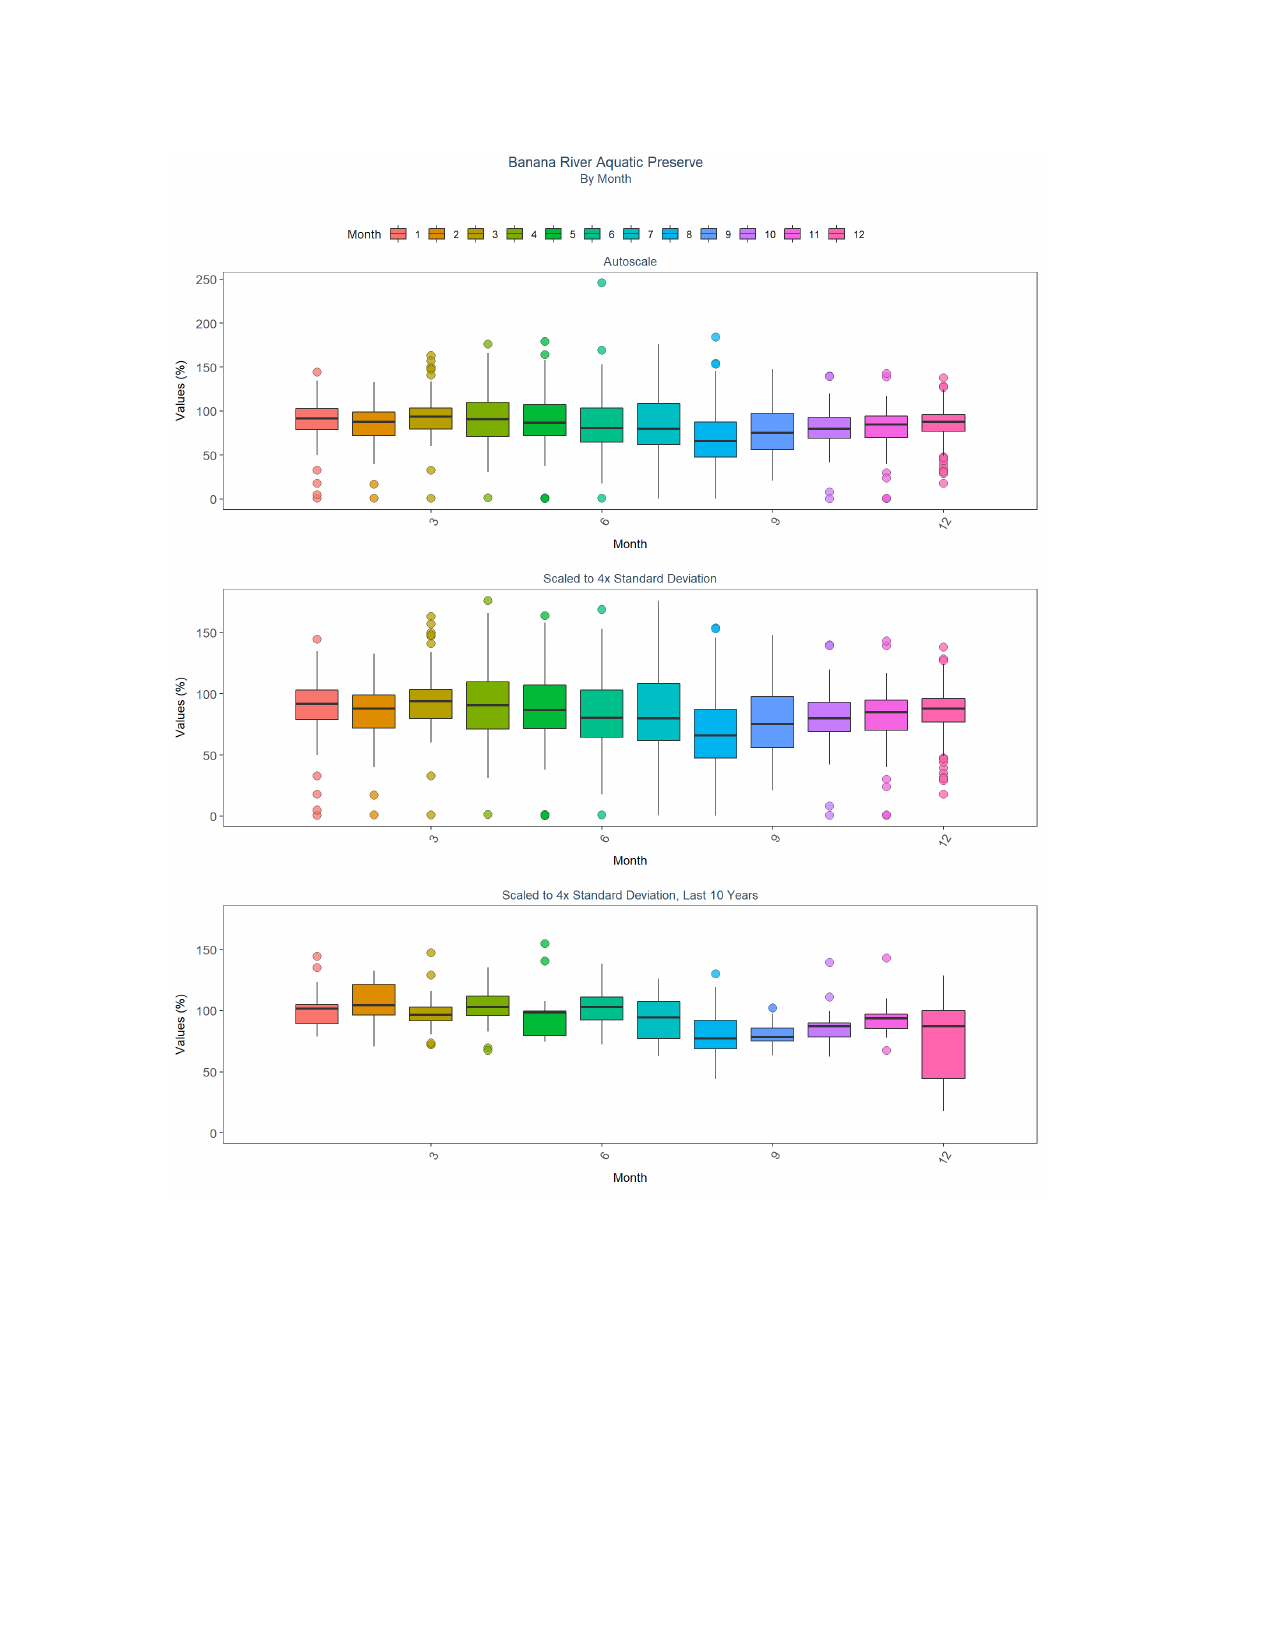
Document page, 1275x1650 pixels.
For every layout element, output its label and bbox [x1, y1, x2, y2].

picture [168, 150, 1044, 1200]
